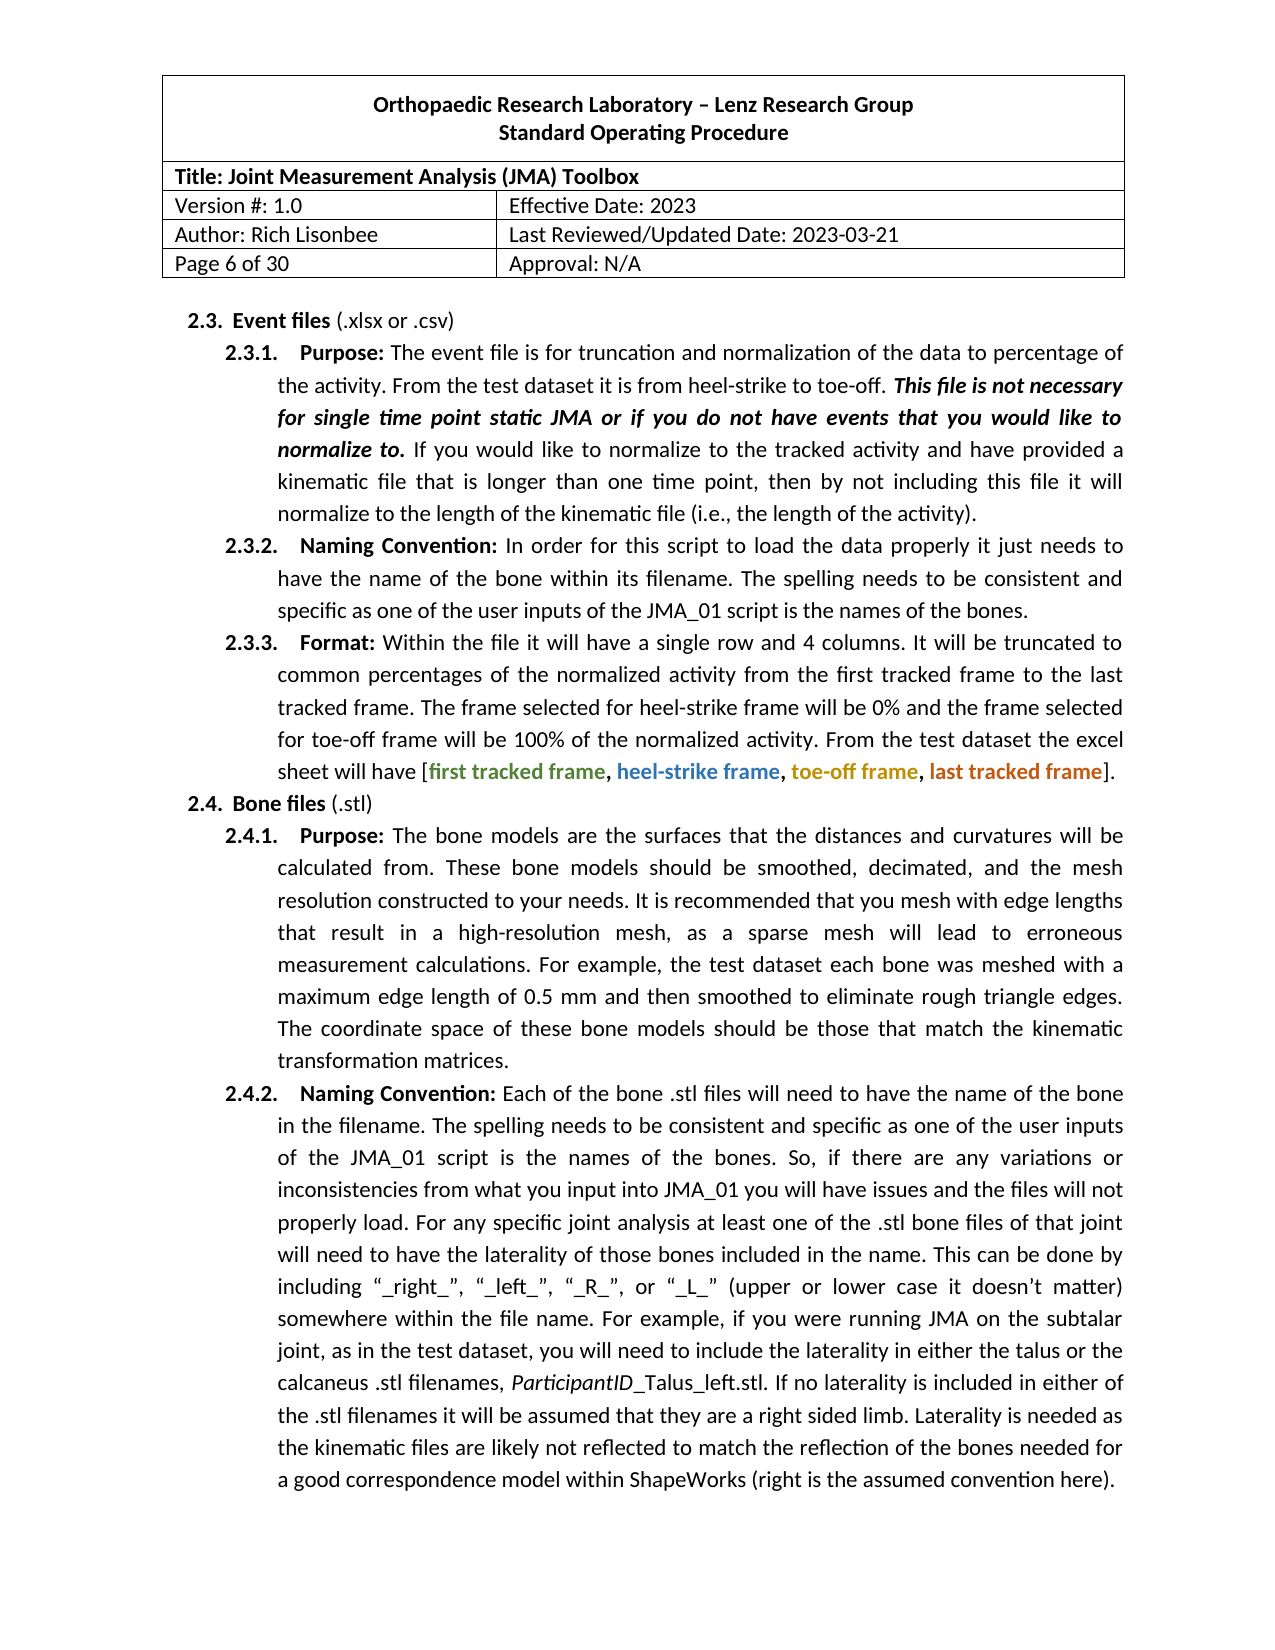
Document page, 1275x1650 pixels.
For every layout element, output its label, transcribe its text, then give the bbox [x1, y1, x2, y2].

list Naming Convention: In order for this script to load the data properly it just needs to have the name of the bone within its filename. The spelling needs to be consistent and specific as one of the user inputs of the JMA_01 script is the names of the bones. [225, 532, 1125, 624]
list Format: Within the file it will have a single row and 4 columns. It will be truncated to common percentages of the normalized activity from the first tracked frame to the last tracked frame. The frame selected for heel-strike frame will be 0% and the frame selected for toe-off frame will be 100% of the normalized activity. From the test dataset the excel sheet will have [first tracked frame, heel-strike frame, toe-off frame, last tracked frame]. [225, 628, 1125, 785]
list Event files (.xlsx or .csv) [187, 306, 1125, 334]
list Naming Convention: Each of the bone .stl files will need to have the name of the bone in the filename. The spelling needs to be consistent and specific as one of the user inputs of the JMA_01 script is the names of the bones. So, if there are any variations or inconsistencies from what you input into JMA_01 you will have issues and the files will not properly load. For any specific joint analysis at least one of the .stl bone files of that joint will need to have the laterality of those bones included in the name. This can be done by including “_right_”, “_left_”, “_R_”, or “_L_” (upper or lower case it doesn’t matter) somewhere within the file name. For example, if you were running JMA on the subtalar joint, as in the test dataset, you will need to include the laterality in either the talus or the calcaneus .stl filenames, ParticipantID_Talus_left.stl. If no laterality is included in either of the .stl filenames it will be assumed that they are a right sided limb. Laterality is needed as the kinematic files are likely not reflected to match the reflection of the bones needed for a good correspondence model within ShapeWorks (right is the assumed convention here). [225, 1079, 1125, 1493]
list Purpose: The bone models are the surfaces that the distances and curvatures will be calculated from. These bone models should be smoothed, decimated, and the mesh resolution constructed to your needs. It is recommended that you mesh with edge lengths that result in a high-resolution mesh, as a sparse mesh will lead to erroneous measurement calculations. For example, the test dataset each bone was meshed with a maximum edge length of 0.5 mm and then smoothed to eliminate rough triangle edges. The coordinate space of these bone models should be those that match the kinematic transformation matrices. [225, 821, 1125, 1075]
list Purpose: The event file is for truncation and normalization of the data to percentage of the activity. From the test dataset it is from heel-strike to toe-off. This file is not necessary for single time point static JMA or if you do not have events that you would like to normalize to. If you would like to normalize to the tracked activity and have provided a kinematic file that is longer than one time point, then by not including this file it will normalize to the length of the kinematic file (i.e., the length of the activity). [225, 338, 1125, 527]
list Bone files (.stl) [187, 789, 1125, 817]
